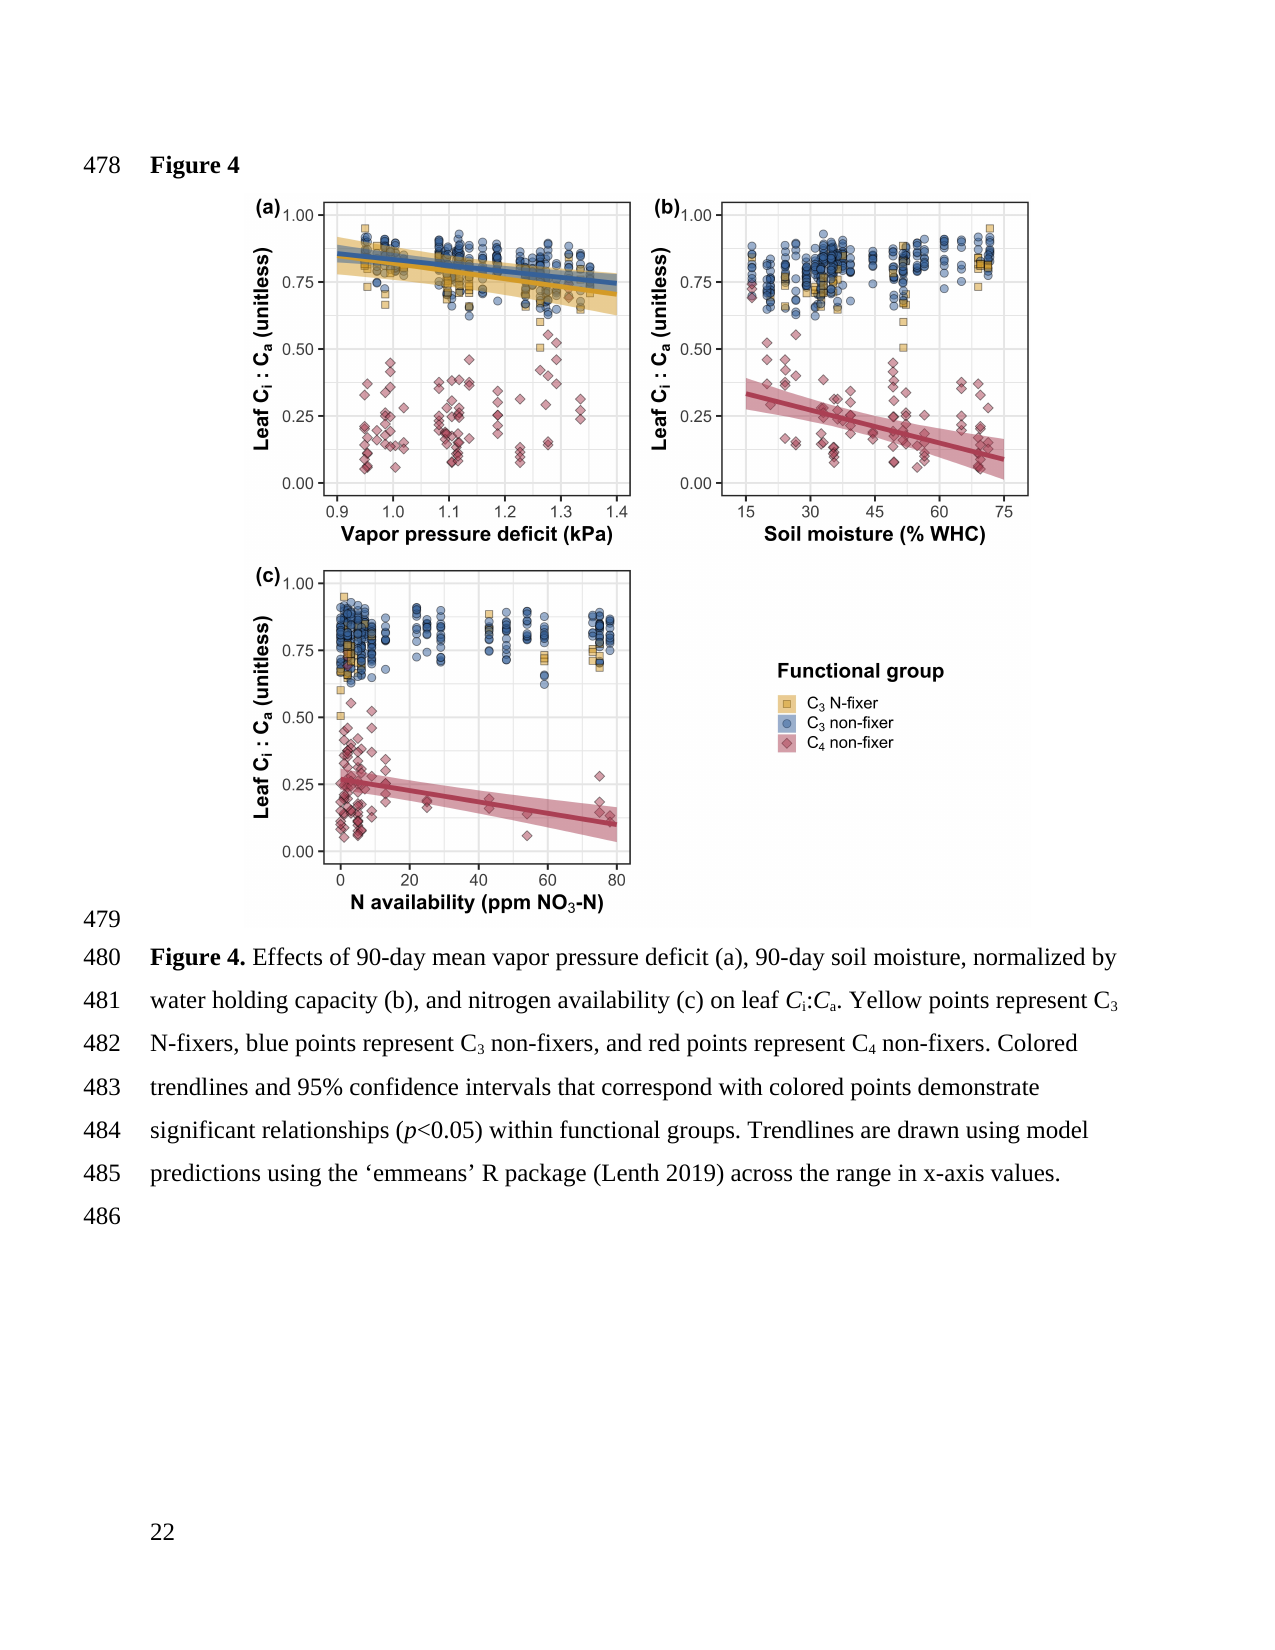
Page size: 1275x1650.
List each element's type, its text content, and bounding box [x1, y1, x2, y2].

text Figure 4 [150, 150, 1125, 179]
text Figure 4. Effects of 90-day mean vapor pressure deficit (a), 90-day soil moisture, normalized by water holding capacity (b), and nitrogen availability (c) on leaf Ci:Ca. Yellow points represent C3 N-fixers, blue points represent C3 non-fixers, and red points represent C4 non-fixers. Colored trendlines and 95% confidence intervals that correspond with colored points demonstrate significant relationships (p<0.05) within functional groups. Trendlines are drawn using model predictions using the ‘emmeans’ R package (Lenth 2019) across the range in x-axis values. [150, 942, 1125, 1187]
picture [243, 193, 1032, 928]
